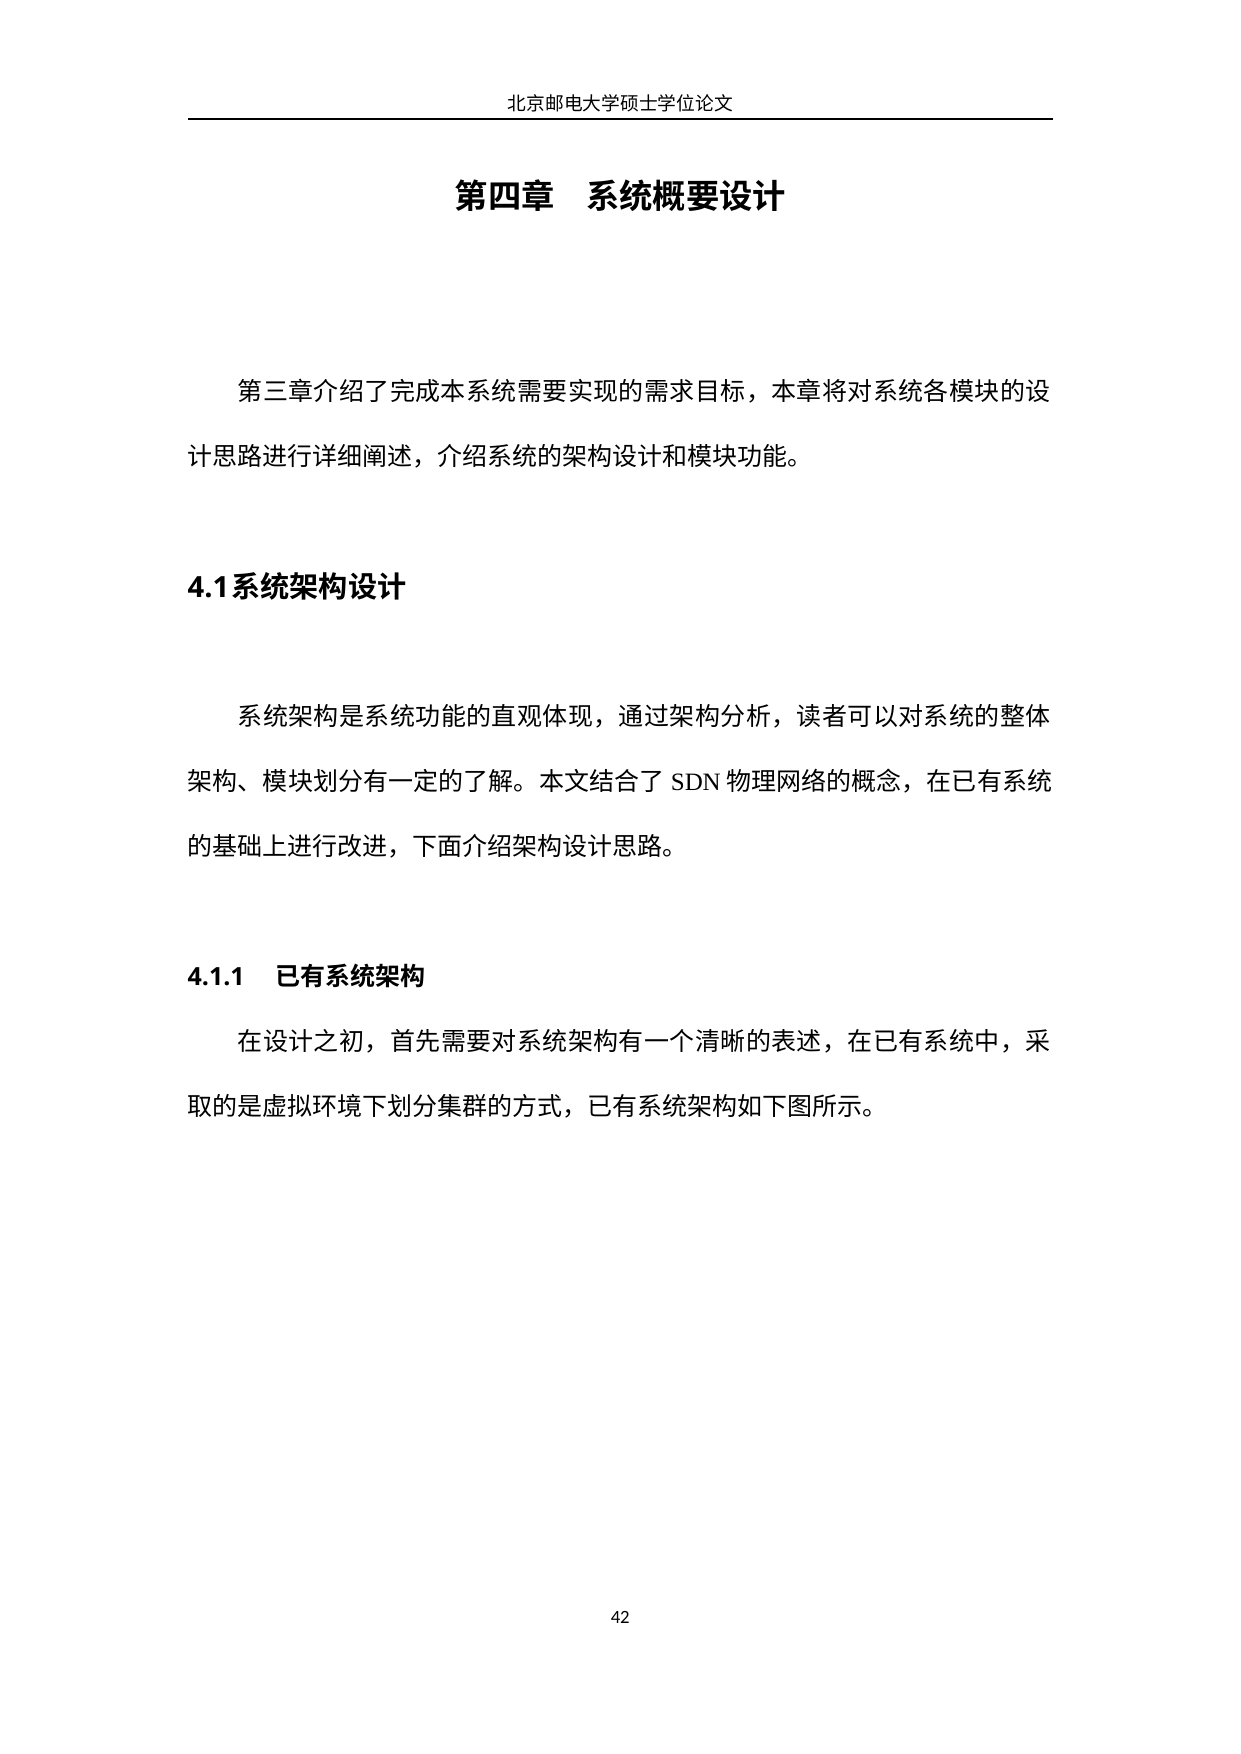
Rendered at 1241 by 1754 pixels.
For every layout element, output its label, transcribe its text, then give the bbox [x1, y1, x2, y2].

list 系统架构设计 [187, 552, 1053, 617]
text 系统架构是系统功能的直观体现，通过架构分析，读者可以对系统的整体架构、模块划分有一定的了解。本文结合了SDN物理网络的概念，在已有系统的基础上进行改进，下面介绍架构设计思路。 [187, 682, 1053, 877]
text 第三章介绍了完成本系统需要实现的需求目标，本章将对系统各模块的设计思路进行详细阐述，介绍系统的架构设计和模块功能。 [187, 357, 1053, 487]
list 系统概要设计 [187, 162, 1053, 227]
list 已有系统架构 [187, 942, 1053, 1007]
text 在设计之初，首先需要对系统架构有一个清晰的表述，在已有系统中，采取的是虚拟环境下划分集群的方式，已有系统架构如下图所示。 [187, 1007, 1053, 1137]
